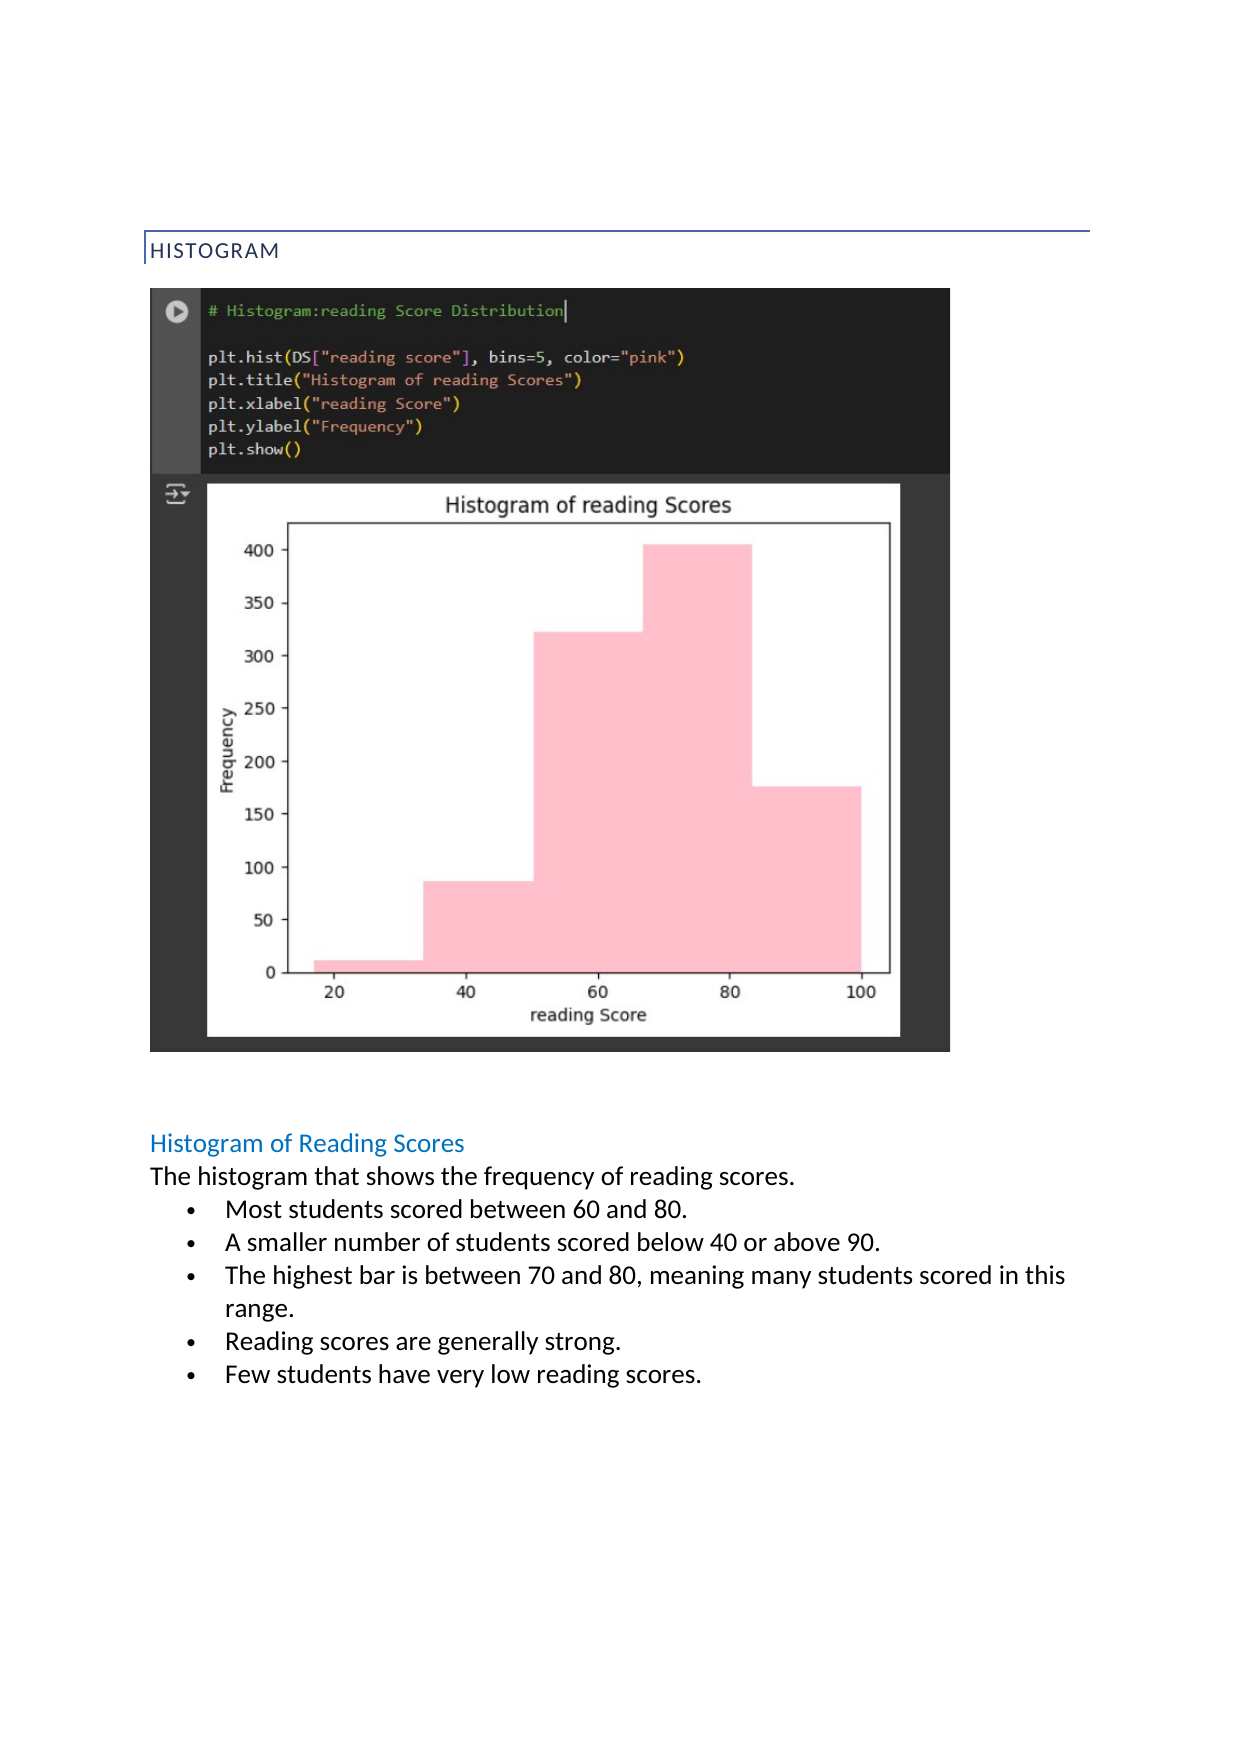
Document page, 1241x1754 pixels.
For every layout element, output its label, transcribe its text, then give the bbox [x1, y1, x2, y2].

list The highest bar is between 70 and 80, meaning many students scored in this range. [187, 1258, 1090, 1324]
list Most students scored between 60 and 80. [187, 1192, 1090, 1225]
list A smaller number of students scored below 40 or above 90. [187, 1225, 1090, 1258]
list Few students have very low reading scores. [187, 1357, 1090, 1390]
text The histogram that shows the frequency of reading scores. [150, 1159, 1090, 1192]
list Reading scores are generally strong. [187, 1324, 1090, 1357]
text Histogram of Reading Scores [150, 1126, 1090, 1159]
picture [150, 288, 951, 1052]
subtitle HISTOGRAM [146, 232, 1090, 264]
